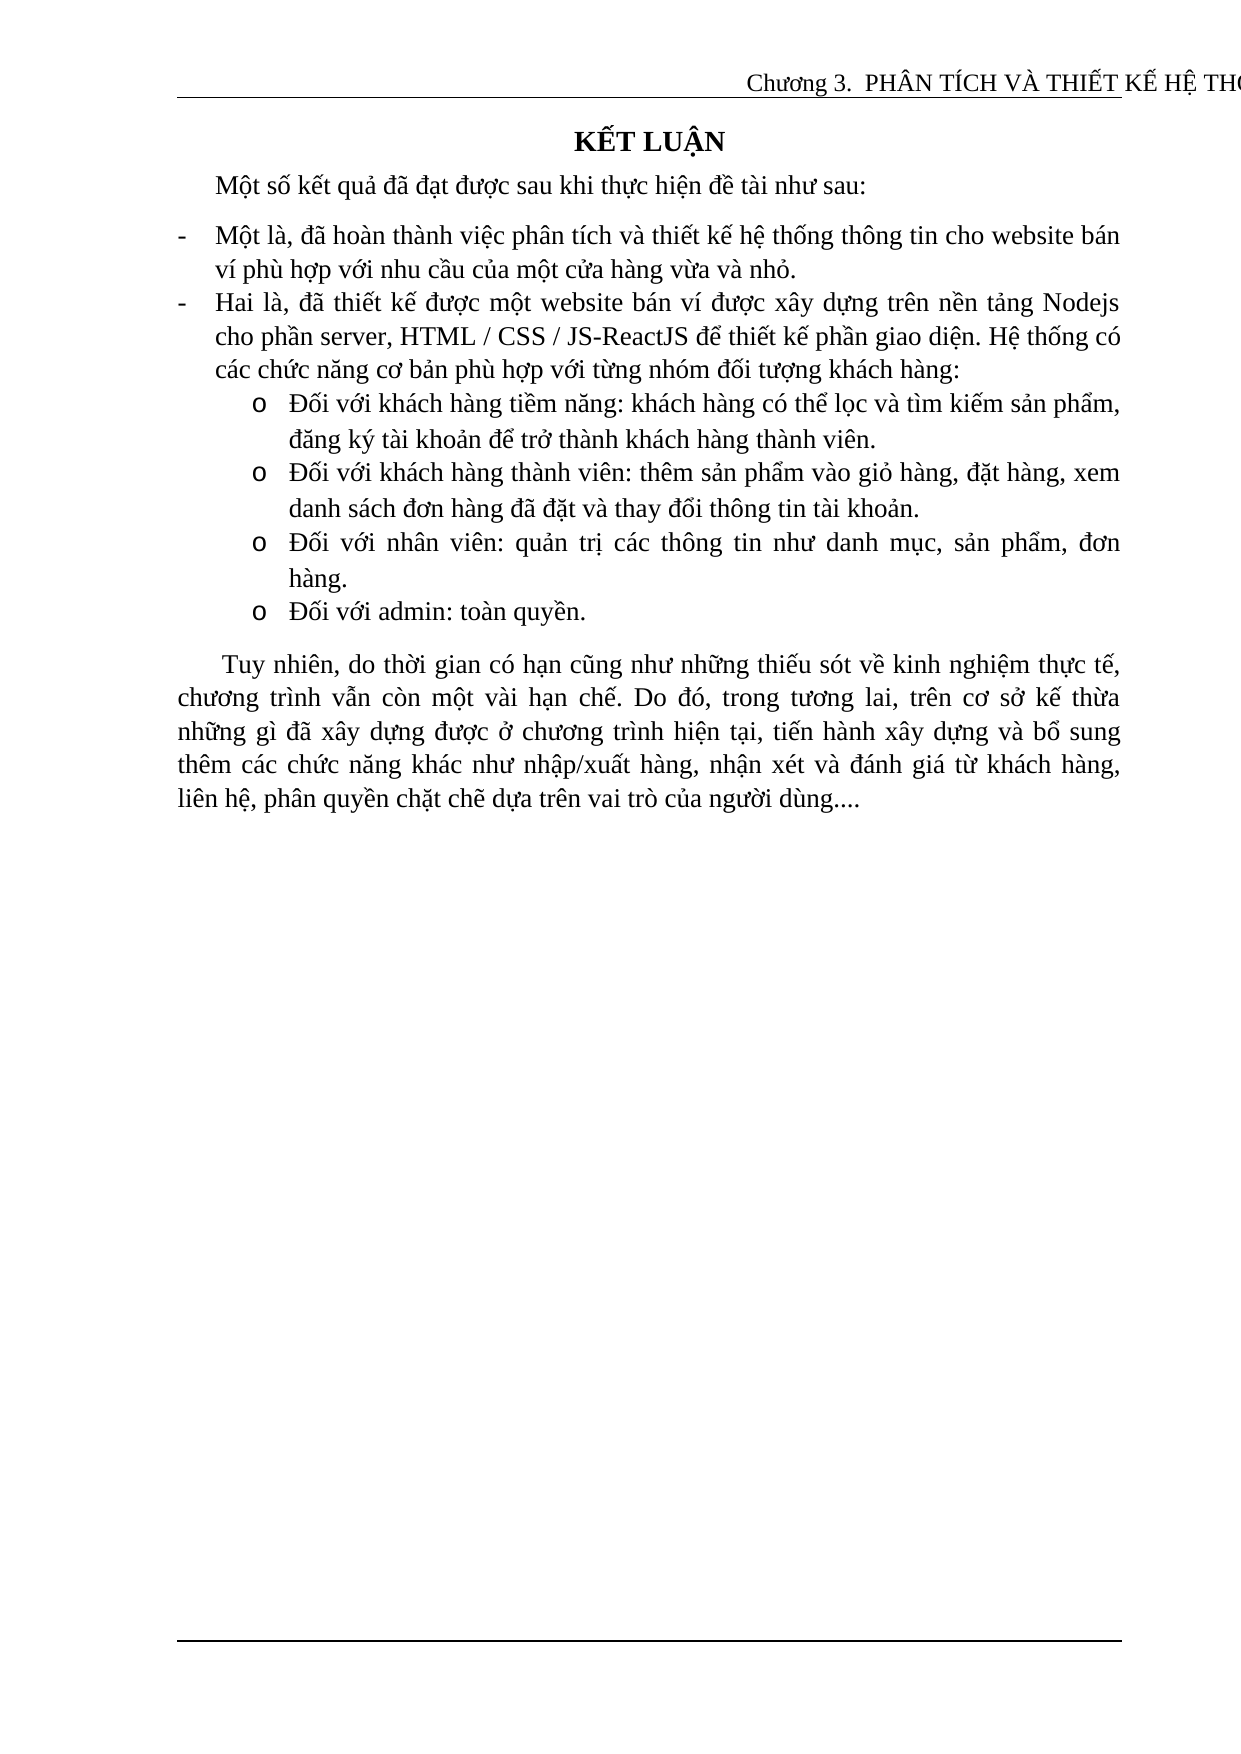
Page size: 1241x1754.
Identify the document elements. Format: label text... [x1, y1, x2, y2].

list Đối với nhân viên: quản trị các thông tin như danh mục, sản phẩm, đơn hàng. [251, 526, 1122, 593]
list Một là, đã hoàn thành việc phân tích và thiết kế hệ thống thông tin cho website bán ví phù hợp với nhu cầu của một cửa hàng vừa và nhỏ. [177, 219, 1122, 284]
list Đối với admin: toàn quyền. [251, 595, 1122, 629]
list Đối với khách hàng tiềm năng: khách hàng có thể lọc và tìm kiếm sản phẩm, đăng ký tài khoản để trở thành khách hàng thành viên. [251, 387, 1122, 454]
text Tuy nhiên, do thời gian có hạn cũng như những thiếu sót về kinh nghiệm thực tế, chương trình vẫn còn một vài hạn chế. Do đó, trong tương lai, trên cơ sở kế thừa những gì đã xây dựng được ở chương trình hiện tại, tiến hành xây dựng và bổ sung thêm các chức năng khác như nhập/xuất hàng, nhận xét và đánh giá từ khách hàng, liên hệ, phân quyền chặt chẽ dựa trên vai trò của người dùng.... [177, 648, 1122, 813]
subtitle KẾT LUẬN [177, 124, 1122, 158]
text Một số kết quả đã đạt được sau khi thực hiện đề tài như sau: [177, 169, 1122, 200]
list Đối với khách hàng thành viên: thêm sản phẩm vào giỏ hàng, đặt hàng, xem danh sách đơn hàng đã đặt và thay đổi thông tin tài khoản. [251, 456, 1122, 523]
list Hai là, đã thiết kế được một website bán ví được xây dựng trên nền tảng Nodejs cho phần server, HTML / CSS / JS-ReactJS để thiết kế phần giao diện. Hệ thống có các chức năng cơ bản phù hợp với từng nhóm đối tượng khách hàng: [177, 286, 1122, 385]
